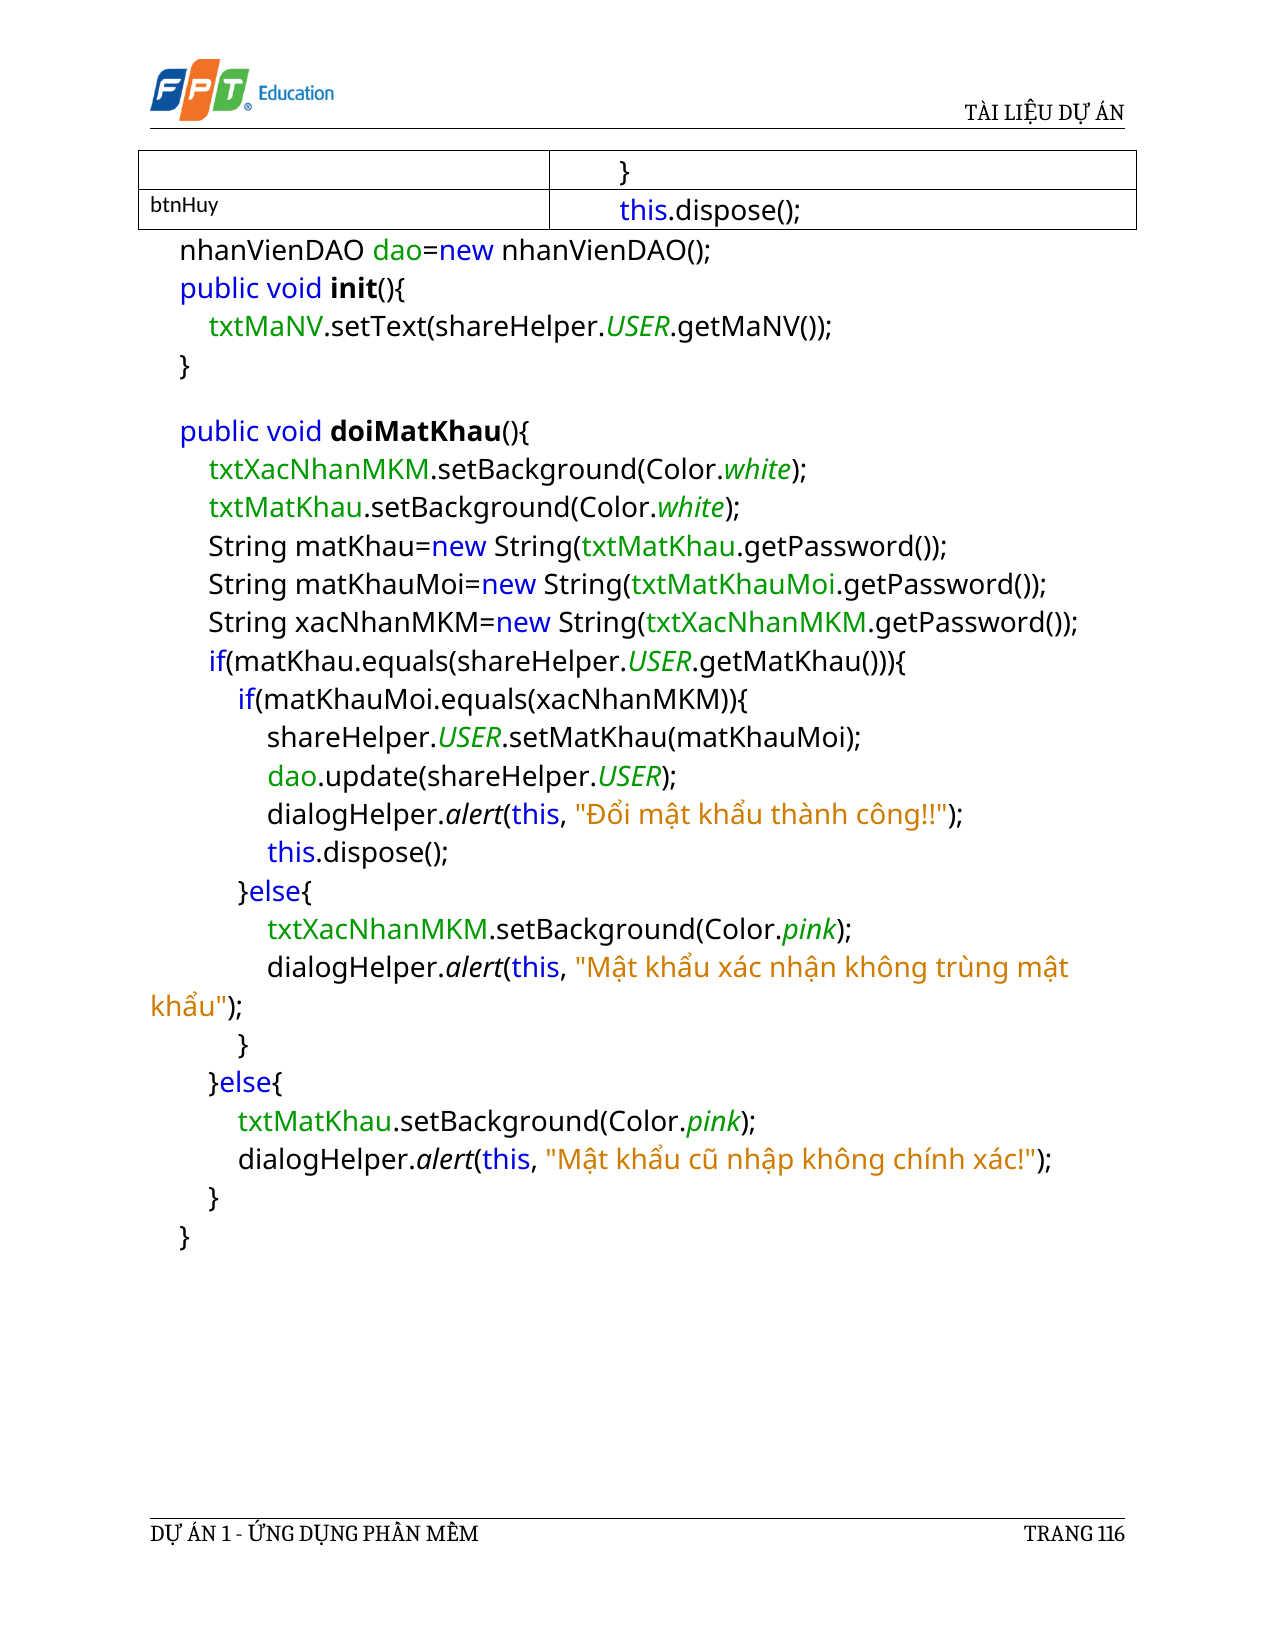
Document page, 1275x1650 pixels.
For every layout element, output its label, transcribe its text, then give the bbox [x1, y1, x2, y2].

text if(matKhau.equals(shareHelper.USER.getMatKhau())){ [150, 641, 1125, 679]
text txtXacNhanMKM.setBackground(Color.pink); [150, 909, 1125, 948]
text } [150, 1024, 1125, 1063]
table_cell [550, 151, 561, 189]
picture [150, 59, 336, 121]
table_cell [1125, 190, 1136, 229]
text } [150, 345, 1125, 383]
text this.dispose(); [150, 833, 1125, 871]
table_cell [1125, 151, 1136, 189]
text dialogHelper.alert(this, "Mật khẩu xác nhận không trùng mật khẩu"); [150, 948, 1125, 1024]
text if(matKhauMoi.equals(xacNhanMKM)){ [150, 679, 1125, 718]
text txtXacNhanMKM.setBackground(Color.white); [150, 449, 1125, 488]
text txtMaNV.setText(shareHelper.USER.getMaNV()); [150, 306, 1125, 345]
text shareHelper.USER.setMatKhau(matKhauMoi); [150, 718, 1125, 756]
text dialogHelper.alert(this, "Đổi mật khẩu thành công!!"); [150, 794, 1125, 833]
text } [150, 1178, 1125, 1216]
text }else{ [150, 1063, 1125, 1101]
text public void init(){ [150, 268, 1125, 306]
text } [150, 1216, 1125, 1254]
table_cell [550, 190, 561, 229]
text dao.update(shareHelper.USER); [150, 756, 1125, 794]
text String matKhau=new String(txtMatKhau.getPassword()); [150, 526, 1125, 564]
text String matKhauMoi=new String(txtMatKhauMoi.getPassword()); [150, 564, 1125, 603]
text txtMatKhau.setBackground(Color.white); [150, 488, 1125, 526]
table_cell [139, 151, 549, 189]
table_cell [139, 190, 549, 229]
text String xacNhanMKM=new String(txtXacNhanMKM.getPassword()); [150, 603, 1125, 641]
text }else{ [150, 871, 1125, 909]
text public void doiMatKhau(){ [150, 411, 1125, 449]
text dialogHelper.alert(this, "Mật khẩu cũ nhập không chính xác!"); [150, 1139, 1125, 1178]
text txtMatKhau.setBackground(Color.pink); [150, 1101, 1125, 1139]
text nhanVienDAO dao=new nhanVienDAO(); [150, 230, 1125, 268]
